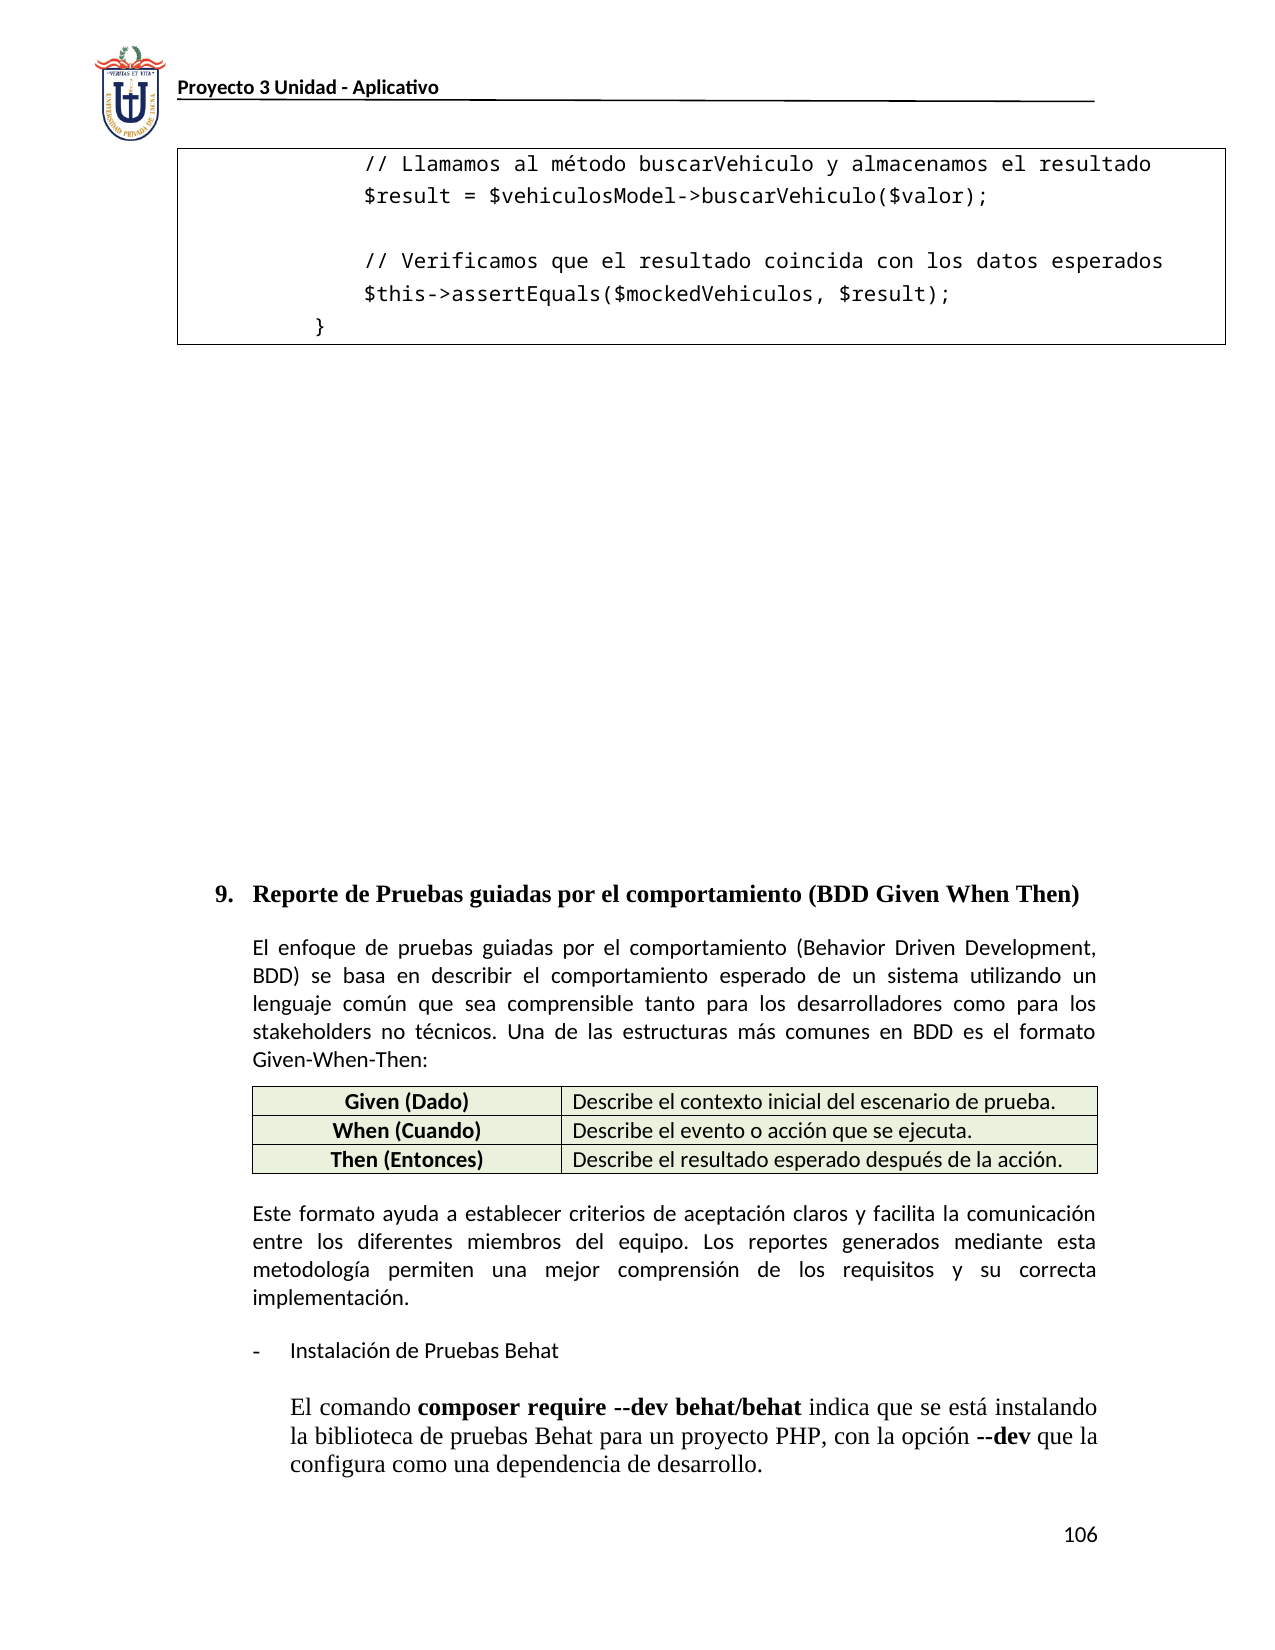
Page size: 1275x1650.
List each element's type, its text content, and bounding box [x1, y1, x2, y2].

picture [94, 45, 166, 141]
table_cell Describe el evento o acción que se ejecuta. [562, 1116, 1097, 1144]
table_cell Then (Entonces) [253, 1145, 561, 1173]
table_header Describe el contexto inicial del escenario de prueba. [562, 1087, 1097, 1115]
table_cell When (Cuando) [253, 1116, 561, 1144]
list Instalación de Pruebas Behat [252, 1336, 1098, 1364]
table_header Given (Dado) [253, 1087, 561, 1115]
list El comando composer require --dev behat/behat indica que se está instalando la biblioteca de pruebas Behat para un proyecto PHP, con la opción --dev que la configura como una dependencia de desarrollo. [290, 1392, 1098, 1478]
table_cell Describe el resultado esperado después de la acción. [562, 1145, 1097, 1173]
text El enfoque de pruebas guiadas por el comportamiento (Behavior Driven Development, BDD) se basa en describir el comportamiento esperado de un sistema utilizando un lenguaje común que sea comprensible tanto para los desarrolladores como para los stakeholders no técnicos. Una de las estructuras más comunes en BDD es el formato Given-When-Then: [252, 933, 1098, 1073]
subtitle Reporte de Pruebas guiadas por el comportamiento (BDD Given When Then) [215, 879, 1098, 908]
text Este formato ayuda a establecer criterios de aceptación claros y facilita la comunicación entre los diferentes miembros del equipo. Los reportes generados mediante esta metodología permiten una mejor comprensión de los requisitos y su correcta implementación. [252, 1199, 1098, 1311]
